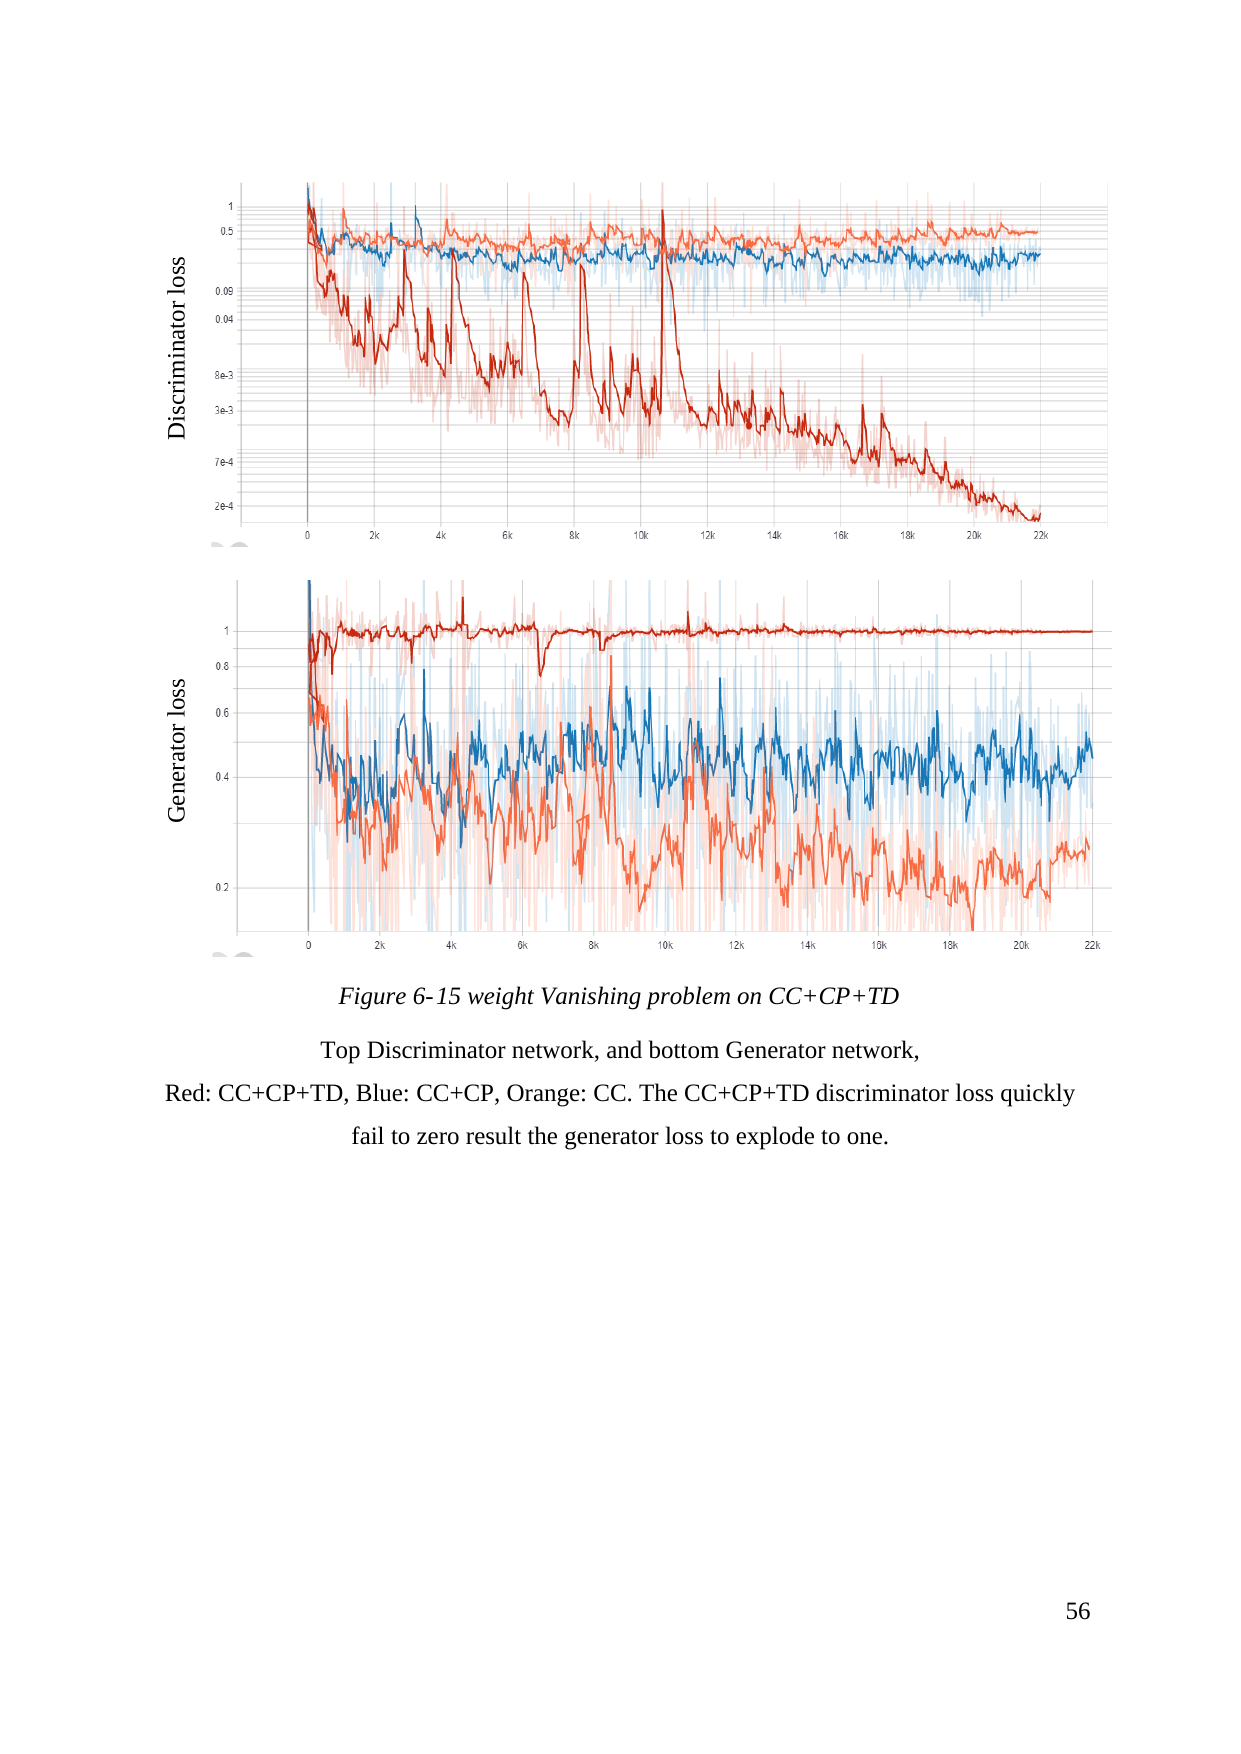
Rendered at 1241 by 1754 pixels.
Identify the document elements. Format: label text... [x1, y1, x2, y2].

picture [211, 175, 1111, 547]
text Red: CC+CP+TD, Blue: CC+CP, Orange: CC. The CC+CP+TD discriminator loss quickly fail to zero result the generator loss to explode to one. [150, 1078, 1090, 1150]
table_cell [196, 547, 1134, 956]
table_header [196, 150, 1134, 547]
table_header Discriminator loss [150, 150, 196, 547]
table_cell Generator loss [150, 547, 196, 956]
text Top Discriminator network, and bottom Generator network, [150, 1035, 1090, 1064]
picture [212, 571, 1112, 957]
